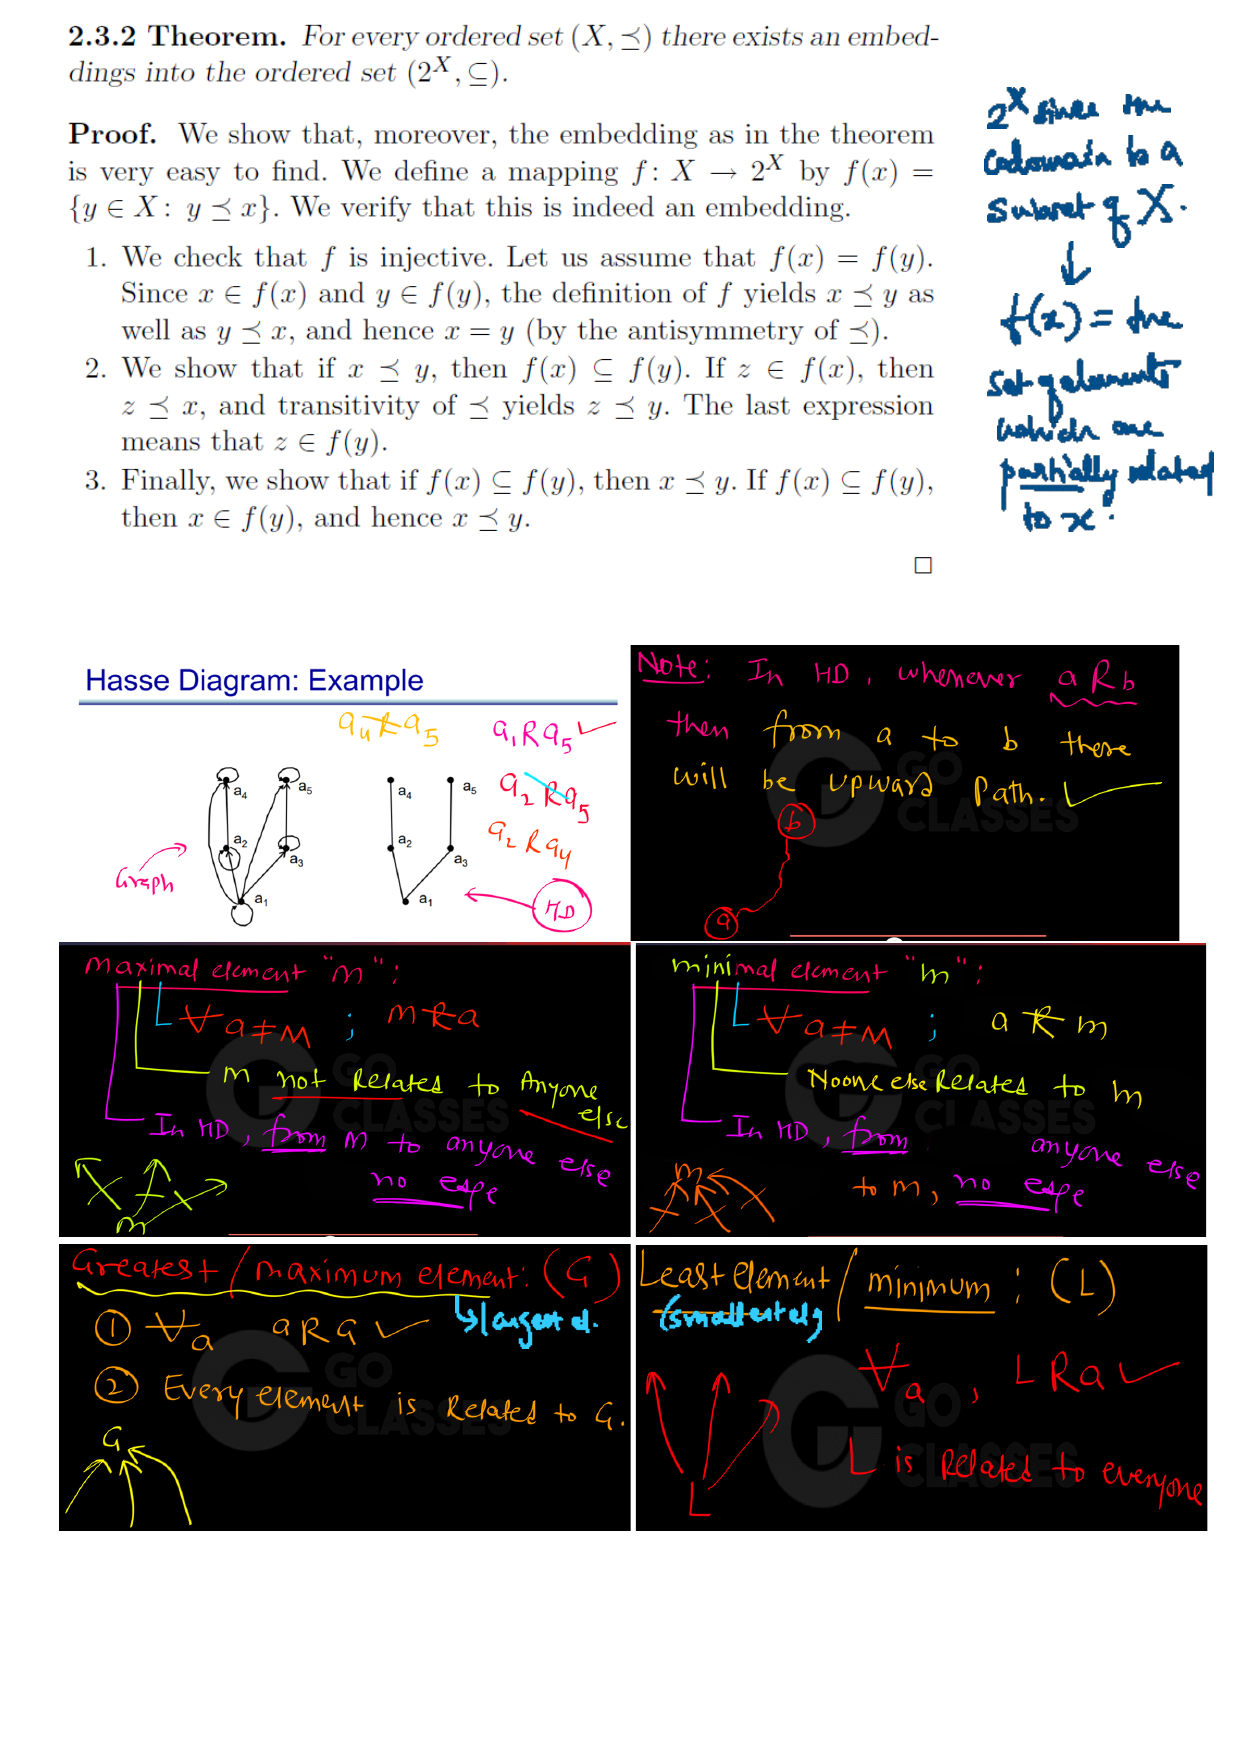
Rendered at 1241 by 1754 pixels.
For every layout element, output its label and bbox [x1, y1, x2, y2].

picture [59, 1244, 631, 1531]
picture [984, 135, 1183, 175]
picture [635, 1245, 1208, 1531]
picture [987, 87, 1099, 129]
picture [1123, 94, 1171, 116]
picture [987, 293, 1214, 532]
picture [59, 14, 954, 580]
picture [987, 184, 1187, 285]
picture [635, 943, 1207, 1237]
picture [59, 645, 1180, 941]
picture [59, 942, 631, 1237]
